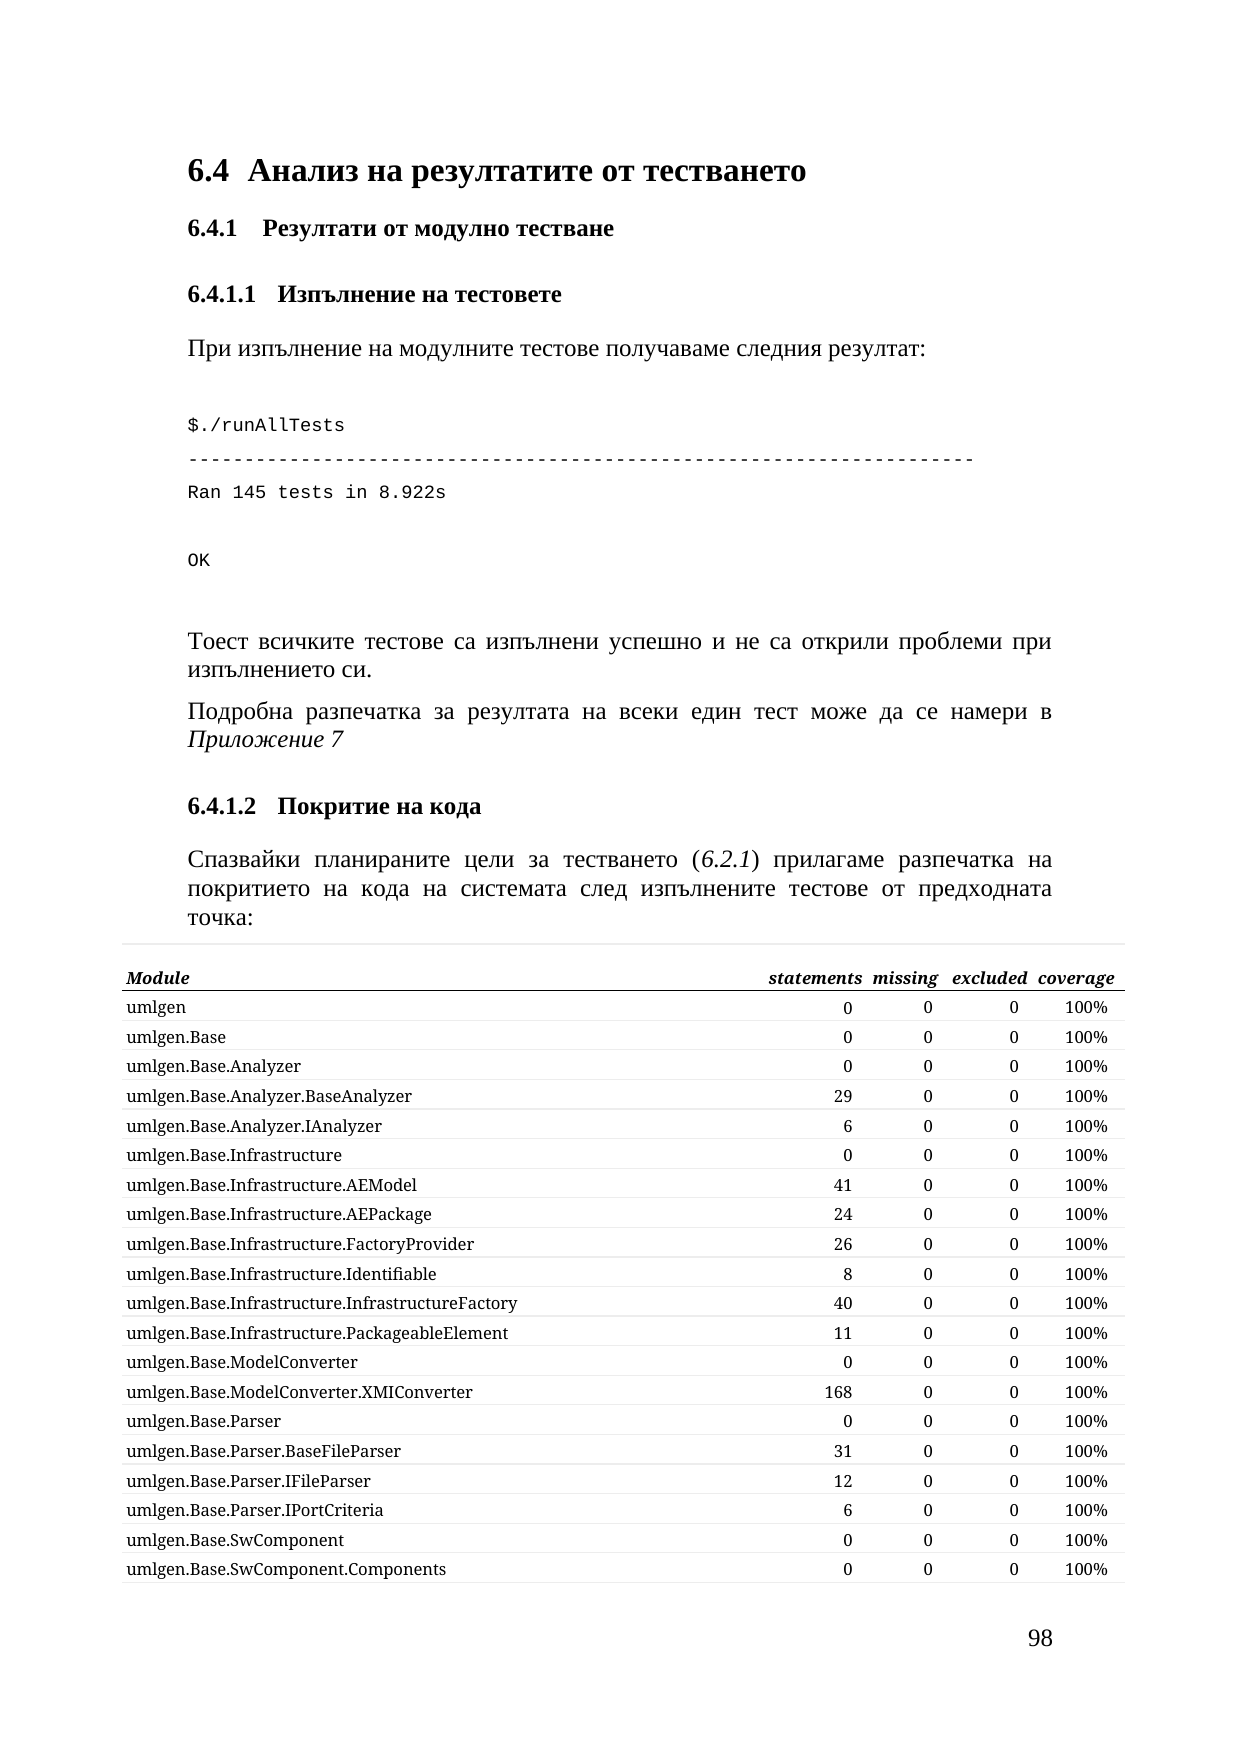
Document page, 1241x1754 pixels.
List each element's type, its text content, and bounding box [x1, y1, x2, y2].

table_cell umlgen.Base.SwComponent [122, 1524, 759, 1552]
table_cell 0 [759, 1553, 862, 1582]
table_cell 0 [942, 1346, 1028, 1374]
table_cell 0 [942, 1110, 1028, 1138]
text $./runAllTests [187, 416, 1053, 437]
text ---------------------------------------------------------------------- [187, 449, 1053, 471]
table_cell umlgen.Base.Infrastructure [122, 1139, 759, 1167]
table_cell 6 [759, 1110, 862, 1138]
table_cell umlgen.Base.Infrastructure.FactoryProvider [122, 1228, 759, 1256]
table_cell umlgen.Base.Analyzer.BaseAnalyzer [122, 1080, 759, 1108]
table_cell 0 [942, 1287, 1028, 1315]
table_cell 40 [759, 1287, 862, 1315]
table_cell 100% [1028, 1080, 1125, 1108]
table_cell 0 [863, 1050, 942, 1079]
table_cell 0 [759, 1405, 862, 1434]
table_cell umlgen.Base.ModelConverter [122, 1346, 759, 1374]
table_cell 0 [759, 1139, 862, 1167]
table_cell 0 [863, 1405, 942, 1434]
table_cell umlgen.Base.ModelConverter.XMIConverter [122, 1376, 759, 1404]
table_cell 100% [1028, 1139, 1125, 1167]
table_cell 0 [863, 1435, 942, 1463]
table_cell 8 [759, 1258, 862, 1286]
table_cell 100% [1028, 1198, 1125, 1227]
table_cell 0 [863, 1021, 942, 1049]
table_cell 100% [1028, 1346, 1125, 1374]
table_cell 0 [759, 1021, 862, 1049]
table_cell 0 [863, 1228, 942, 1256]
table_cell 0 [942, 1198, 1028, 1227]
table_cell umlgen [122, 991, 759, 1019]
table_cell 0 [942, 1465, 1028, 1493]
table_cell 0 [942, 1080, 1028, 1108]
table_cell 0 [759, 1050, 862, 1079]
table_cell 100% [1028, 1465, 1125, 1493]
table_cell 29 [759, 1080, 862, 1108]
table_cell 100% [1028, 1317, 1125, 1345]
table_cell umlgen.Base.Infrastructure.Identifiable [122, 1258, 759, 1286]
table_cell 100% [1028, 1524, 1125, 1552]
table_cell 0 [863, 1376, 942, 1404]
text Тоест всичките тестове са изпълнени успешно и не са открили проблеми при изпълнението си. [187, 626, 1053, 683]
table_cell umlgen.Base.Infrastructure.AEModel [122, 1169, 759, 1197]
table_cell 11 [759, 1317, 862, 1345]
table_cell 0 [863, 1494, 942, 1522]
table_cell 0 [863, 1465, 942, 1493]
table_cell 100% [1028, 1228, 1125, 1256]
table_cell 0 [942, 1139, 1028, 1167]
table_cell 0 [863, 1287, 942, 1315]
table_cell umlgen.Base.Parser.IFileParser [122, 1465, 759, 1493]
table_cell 26 [759, 1228, 862, 1256]
table_cell 0 [863, 1198, 942, 1227]
table_cell 100% [1028, 1376, 1125, 1404]
table_cell 0 [863, 1080, 942, 1108]
table_cell umlgen.Base.Infrastructure.InfrastructureFactory [122, 1287, 759, 1315]
table_cell umlgen.Base.Parser.BaseFileParser [122, 1435, 759, 1463]
table_cell 0 [759, 1346, 862, 1374]
table_cell 100% [1028, 1258, 1125, 1286]
table_cell 31 [759, 1435, 862, 1463]
table_cell 6 [759, 1494, 862, 1522]
table_cell 24 [759, 1198, 862, 1227]
table_cell umlgen.Base.Infrastructure.PackageableElement [122, 1317, 759, 1345]
table_cell 100% [1028, 1435, 1125, 1463]
table_cell 100% [1028, 1405, 1125, 1434]
table_cell 100% [1028, 1110, 1125, 1138]
table_cell umlgen.Base.Infrastructure.AEPackage [122, 1198, 759, 1227]
table_cell 0 [942, 1553, 1028, 1582]
table_cell 168 [759, 1376, 862, 1404]
text При изпълнение на модулните тестове получаваме следния резултат: [187, 333, 1053, 362]
table_cell 0 [942, 1258, 1028, 1286]
table_cell umlgen.Base [122, 1021, 759, 1049]
table_cell 0 [942, 1169, 1028, 1197]
table_cell 0 [942, 1376, 1028, 1404]
table_cell 0 [863, 1346, 942, 1374]
table_cell 100% [1028, 1553, 1125, 1582]
subtitle Изпълнение на тестовете [187, 279, 1053, 308]
table_cell 41 [759, 1169, 862, 1197]
text Ran 145 tests in 8.922s [187, 483, 1053, 504]
table_cell 0 [759, 1524, 862, 1552]
table_cell 0 [942, 1021, 1028, 1049]
table_cell 100% [1028, 1287, 1125, 1315]
table_cell 0 [942, 1524, 1028, 1552]
table_cell 0 [863, 1110, 942, 1138]
table_cell 100% [1028, 991, 1125, 1019]
table_cell 0 [942, 1494, 1028, 1522]
table_cell 100% [1028, 1169, 1125, 1197]
table_cell 0 [942, 1435, 1028, 1463]
text Спазвайки планираните цели за тестването (6.2.1) прилагаме разпечатка на покритието на кода на системата след изпълнените тестове от предходната точка: [187, 844, 1053, 931]
table_cell 0 [863, 1139, 942, 1167]
table_header excluded [942, 945, 1028, 990]
table_cell umlgen.Base.Parser.IPortCriteria [122, 1494, 759, 1522]
table_cell 0 [942, 1317, 1028, 1345]
table_cell 0 [863, 991, 942, 1019]
table_cell 0 [942, 1405, 1028, 1434]
table_cell 0 [863, 1169, 942, 1197]
table_cell 0 [863, 1317, 942, 1345]
table_cell 100% [1028, 1494, 1125, 1522]
table_cell 0 [942, 991, 1028, 1019]
table_cell 0 [863, 1524, 942, 1552]
table_cell umlgen.Base.Analyzer.IAnalyzer [122, 1110, 759, 1138]
table_cell 0 [942, 1050, 1028, 1079]
table_cell umlgen.Base.SwComponent.Components [122, 1553, 759, 1582]
subtitle Покритие на кода [187, 791, 1053, 819]
text Подробна разпечатка за резултата на всеки един тест може да се намери в Приложение 7 [187, 696, 1053, 753]
subtitle Резултати от модулно тестване [187, 213, 1053, 242]
text OK [187, 551, 1053, 572]
table_cell 100% [1028, 1050, 1125, 1079]
table_cell umlgen.Base.Parser [122, 1405, 759, 1434]
table_cell 0 [863, 1553, 942, 1582]
table_cell 0 [863, 1258, 942, 1286]
table_cell 0 [759, 991, 862, 1019]
table_cell umlgen.Base.Analyzer [122, 1050, 759, 1079]
table_header coverage [1028, 945, 1125, 990]
subtitle Анализ на резултатите от тестването [187, 150, 1053, 188]
table_cell 100% [1028, 1021, 1125, 1049]
table_header statements [759, 945, 862, 990]
table_header Module [122, 945, 759, 990]
table_header missing [863, 945, 942, 990]
table_cell 0 [942, 1228, 1028, 1256]
table_cell 12 [759, 1465, 862, 1493]
